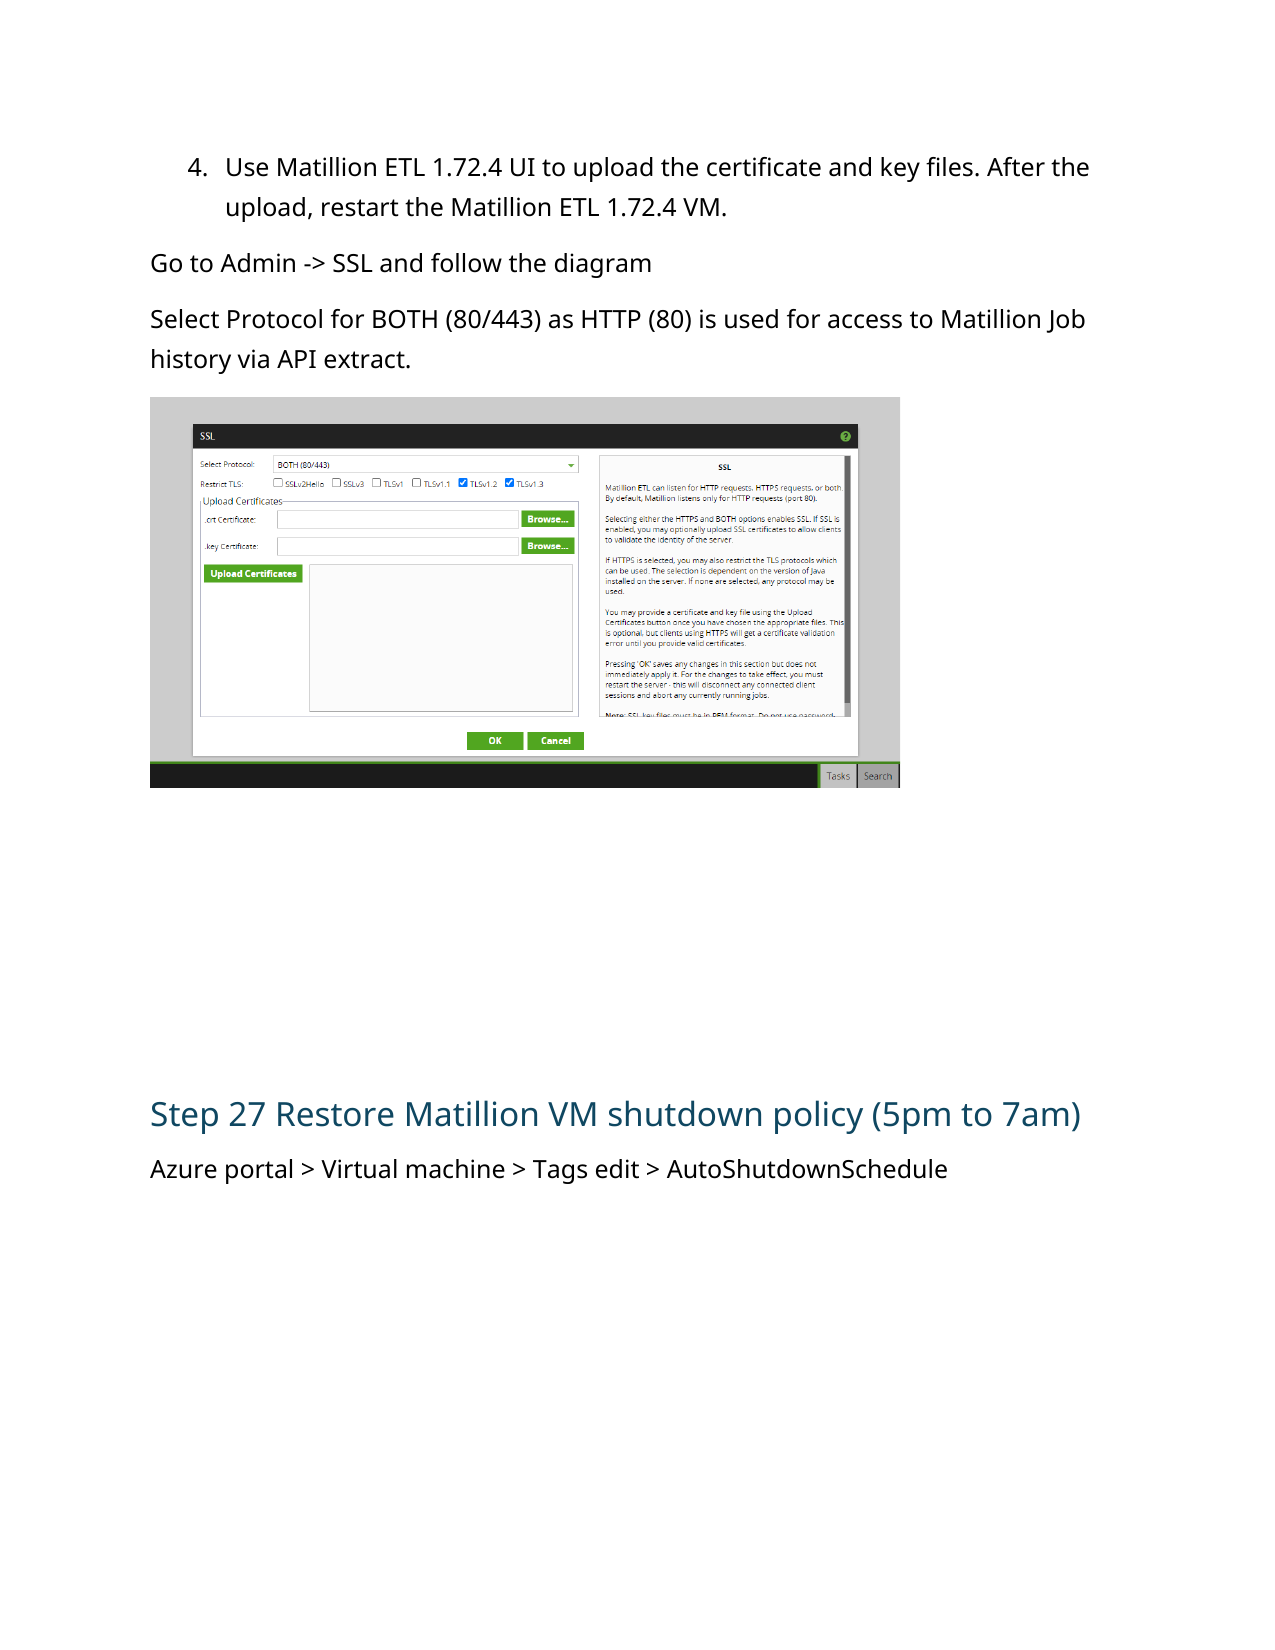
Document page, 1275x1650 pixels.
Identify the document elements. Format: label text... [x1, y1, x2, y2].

text Azure portal > Virtual machine > Tags edit > AutoShutdownSchedule [150, 1152, 1125, 1186]
list Use Matillion ETL 1.72.4 UI to upload the certificate and key files. After the upload, restart the Matillion ETL 1.72.4 VM. [187, 150, 1125, 223]
text Go to Admin -> SSL and follow the diagram [150, 246, 1125, 280]
picture [150, 397, 901, 788]
text Select Protocol for BOTH (80/443) as HTTP (80) is used for access to Matillion Job history via API extract. [150, 302, 1125, 375]
subtitle Step 27 Restore Matillion VM shutdown policy (5pm to 7am) [150, 1091, 1125, 1136]
